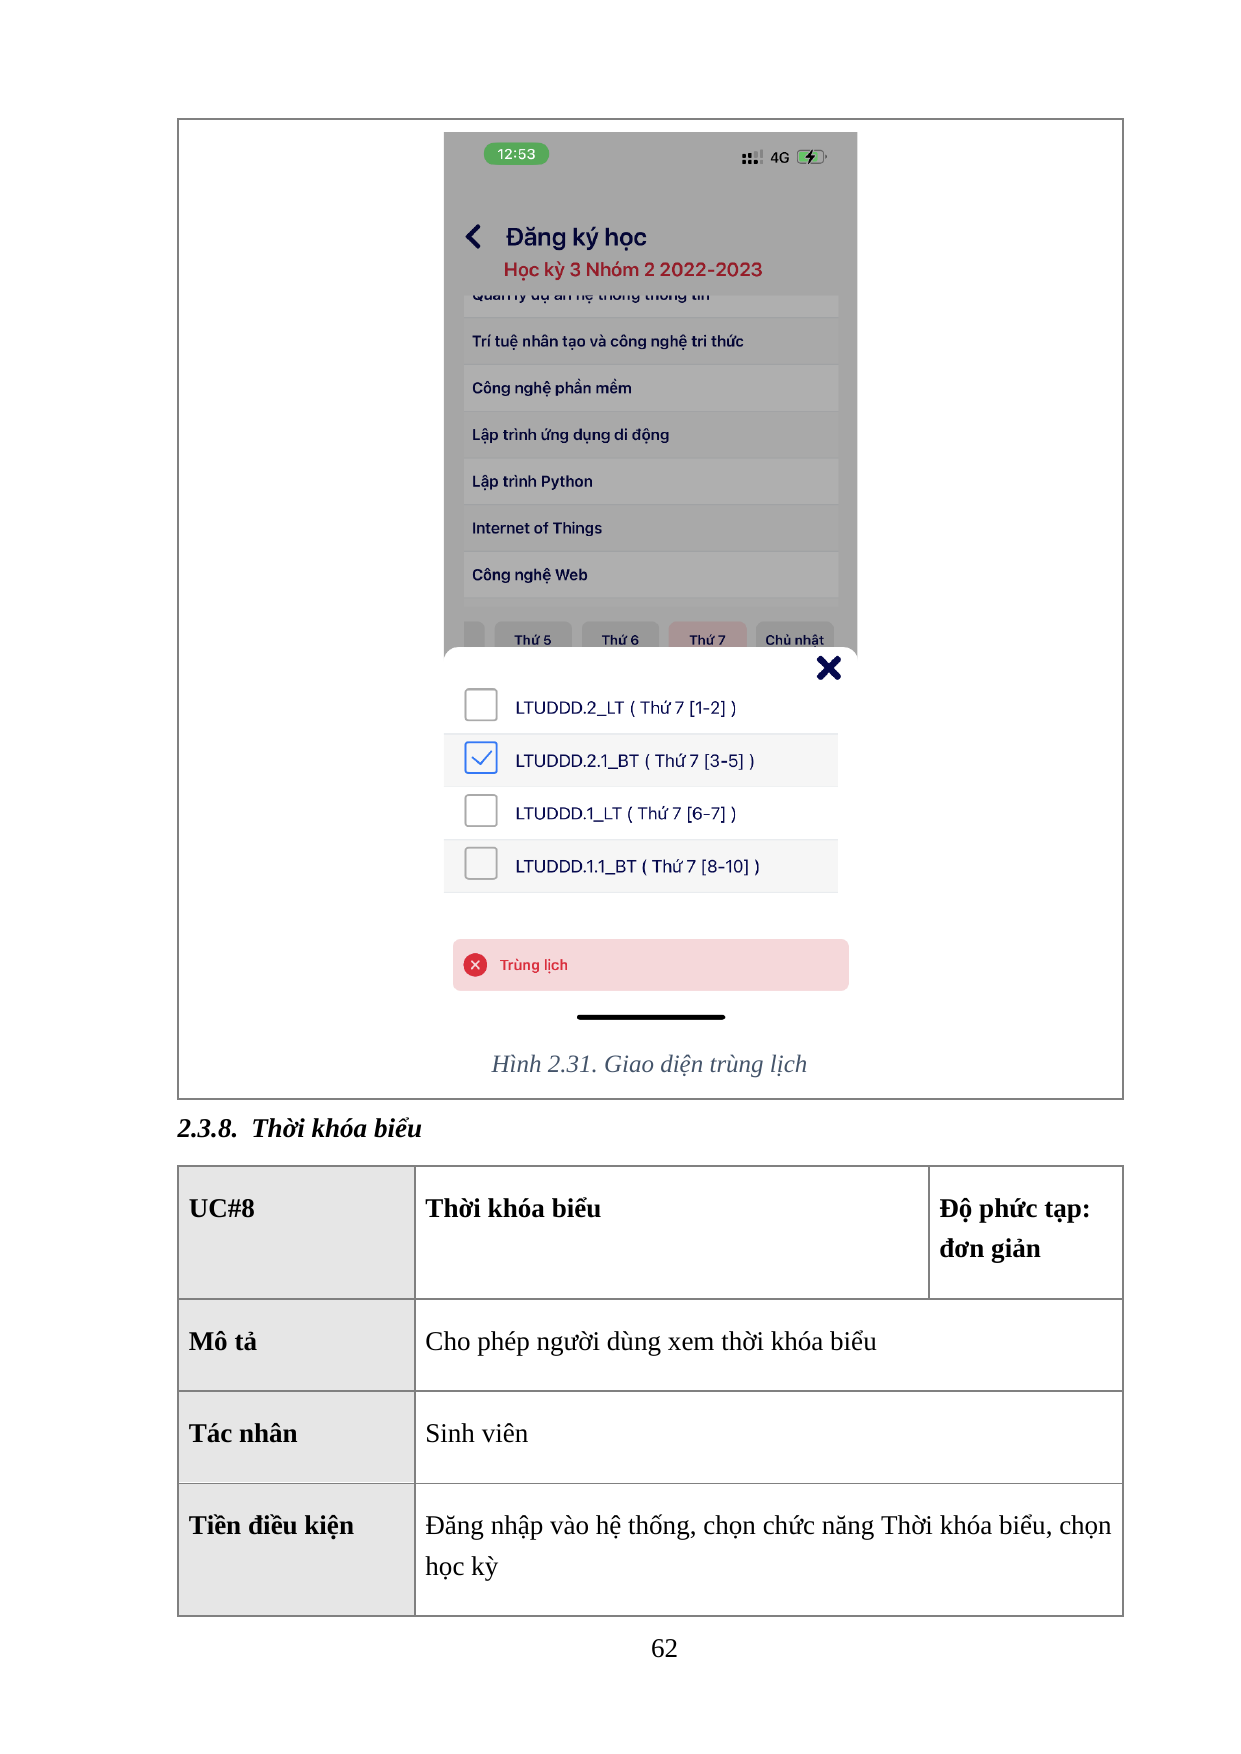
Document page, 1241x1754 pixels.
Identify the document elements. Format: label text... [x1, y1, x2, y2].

table_cell Đăng nhập vào hệ thống, chọn chức năng Thời khóa biểu, chọn học kỳ [416, 1484, 1122, 1615]
table_cell Mô tả [179, 1300, 414, 1390]
table_cell Tác nhân [179, 1392, 414, 1482]
subtitle Thời khóa biểu [177, 1112, 1152, 1144]
table_cell Cho phép người dùng xem thời khóa biểu [416, 1300, 1122, 1390]
table_cell Tiền điều kiện [179, 1484, 414, 1615]
picture [443, 132, 858, 1027]
table_header Độ phức tạp: đơn giản [930, 1167, 1122, 1298]
table_cell Sinh viên [416, 1392, 1122, 1482]
table_cell Hình 2.28. Giao diện Đăng ký học Hình 2.29. Giao diện đăng ký thành công Hình 2.30. Giao diện hủy đăng ký Hình 2.31. Giao diện trùng lịch [179, 120, 1122, 1098]
table_header UC#8 [179, 1167, 414, 1298]
table_header Thời khóa biểu [416, 1167, 928, 1298]
